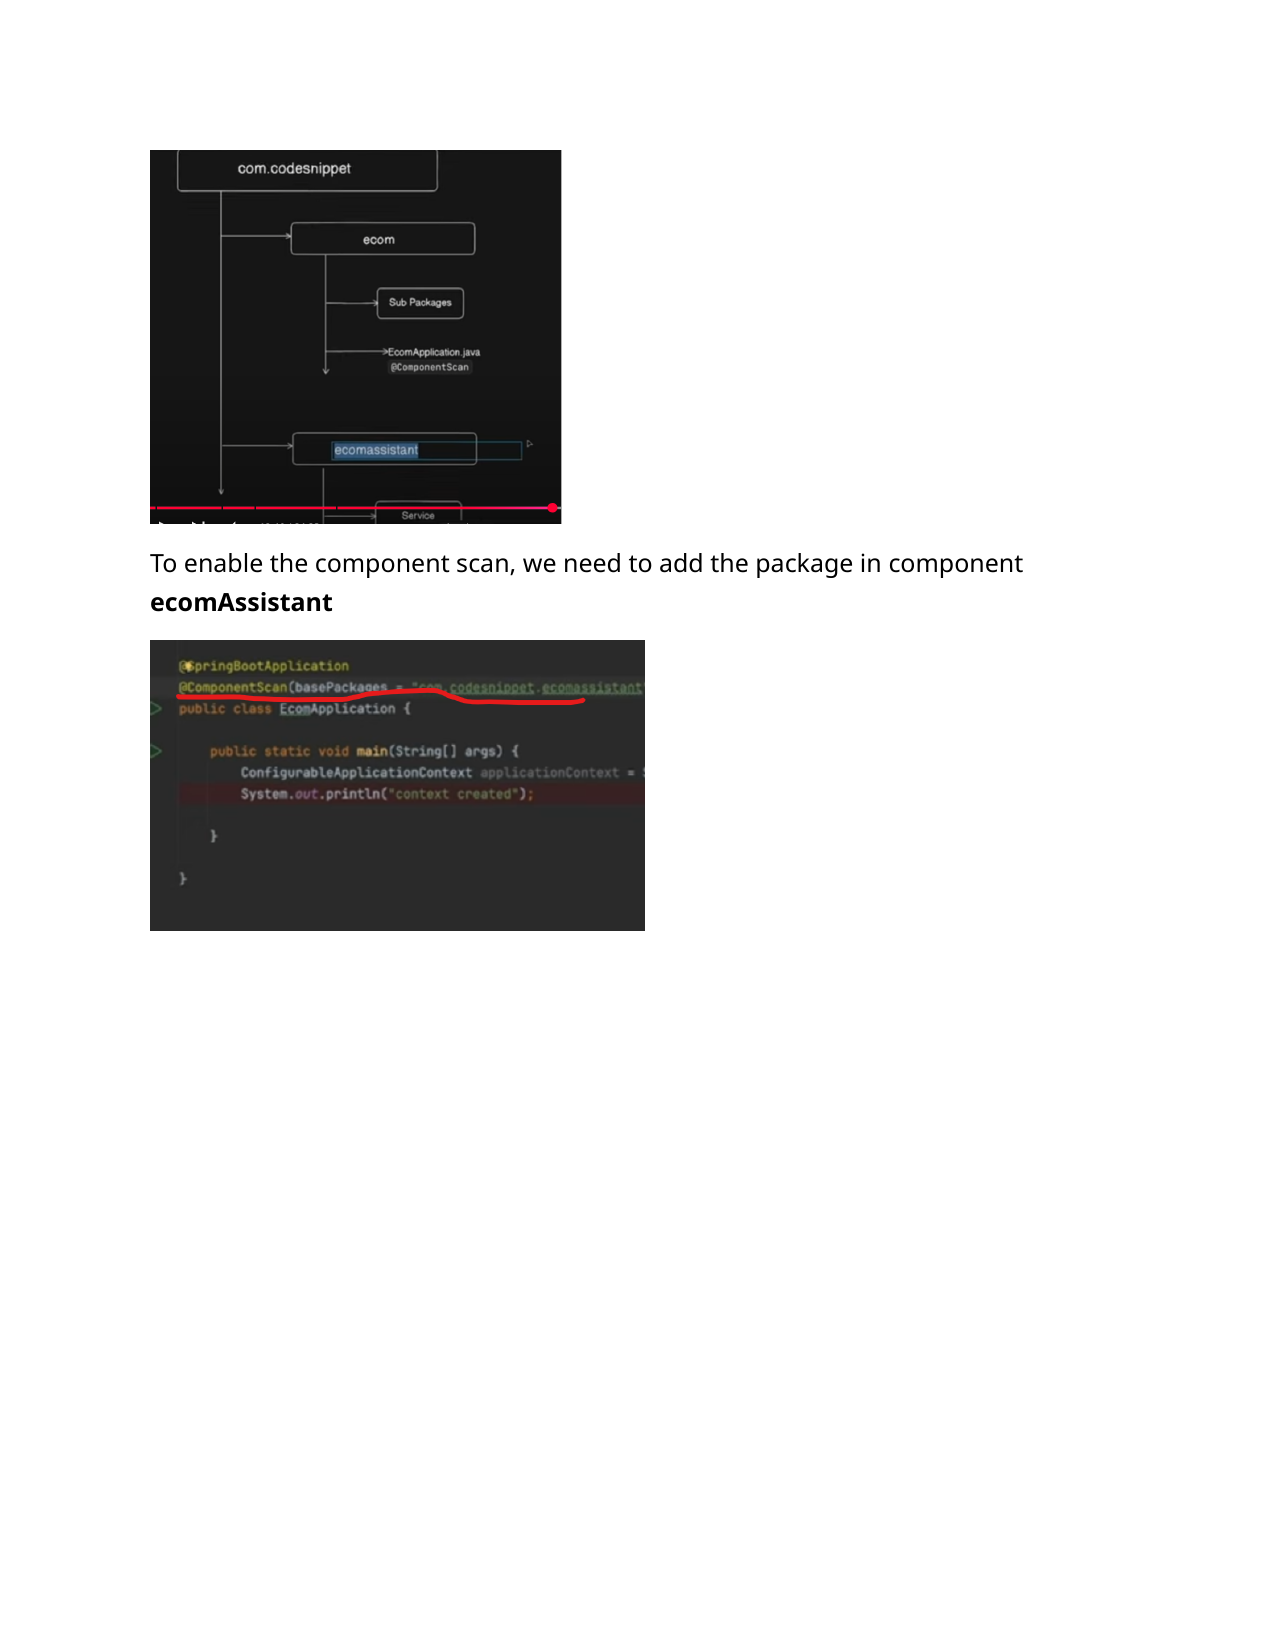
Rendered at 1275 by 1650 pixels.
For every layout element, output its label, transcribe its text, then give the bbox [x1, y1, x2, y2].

picture [150, 640, 645, 931]
picture [150, 150, 562, 524]
text To enable the component scan, we need to add the package in component ecomAssistant [150, 546, 1125, 619]
